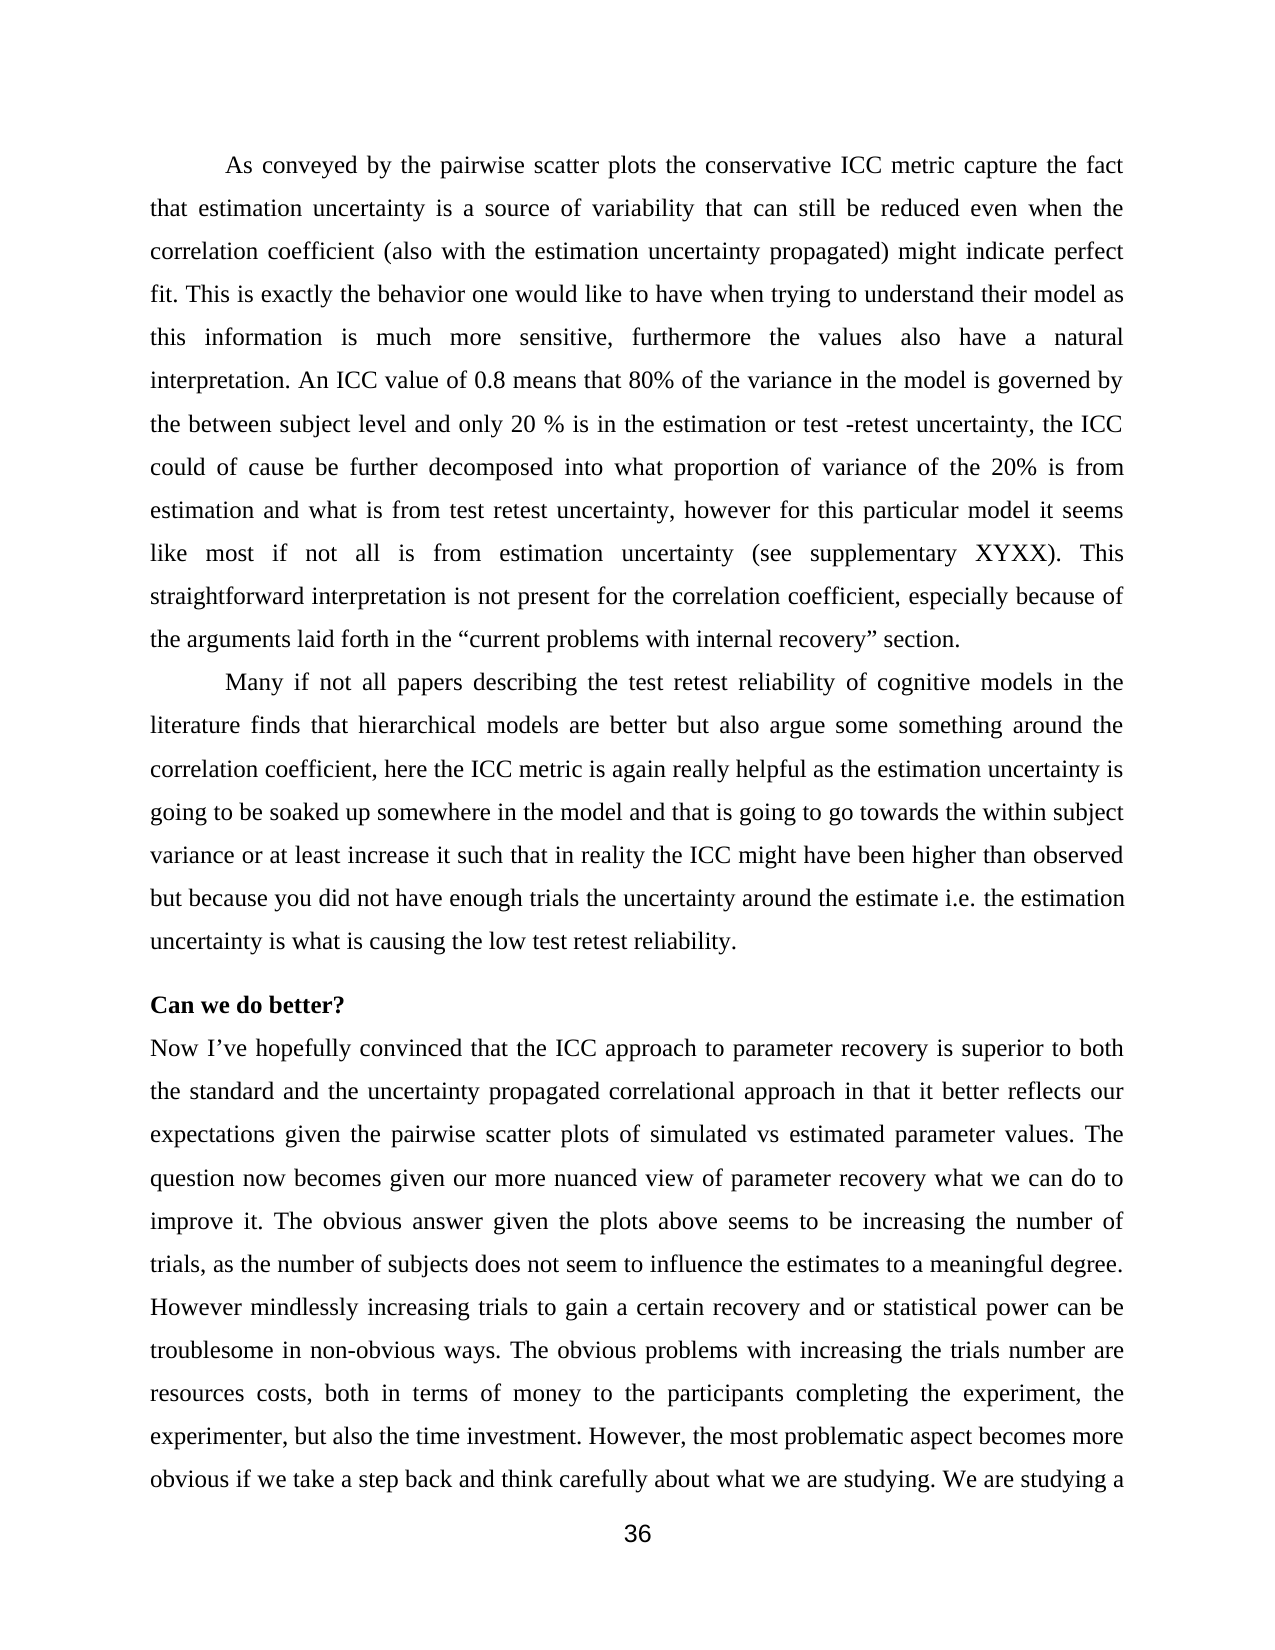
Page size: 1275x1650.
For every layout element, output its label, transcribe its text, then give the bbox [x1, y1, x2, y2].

text Many if not all papers describing the test retest reliability of cognitive models in the literature finds that hierarchical models are better but also argue some something around the correlation coefficient, here the ICC metric is again really helpful as the estimation uncertainty is going to be soaked up somewhere in the model and that is going to go towards the within subject variance or at least increase it such that in reality the ICC might have been higher than observed but because you did not have enough trials the uncertainty around the estimate i.e. the estimation uncertainty is what is causing the low test retest reliability. [150, 667, 1125, 955]
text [150, 1033, 1125, 1493]
subtitle Can we do better? [150, 990, 1125, 1019]
text As conveyed by the pairwise scatter plots the conservative ICC metric capture the fact that estimation uncertainty is a source of variability that can still be reduced even when the correlation coefficient (also with the estimation uncertainty propagated) might indicate perfect fit. This is exactly the behavior one would like to have when trying to understand their model as this information is much more sensitive, furthermore the values also have a natural interpretation. An ICC value of 0.8 means that 80% of the variance in the model is governed by the between subject level and only 20 % is in the estimation or test -retest uncertainty, the ICC could of cause be further decomposed into what proportion of variance of the 20% is from estimation and what is from test retest uncertainty, however for this particular model it seems like most if not all is from estimation uncertainty (see supplementary XYXX). This straightforward interpretation is not present for the correlation coefficient, especially because of the arguments laid forth in the “current problems with internal recovery” section. [150, 150, 1125, 653]
